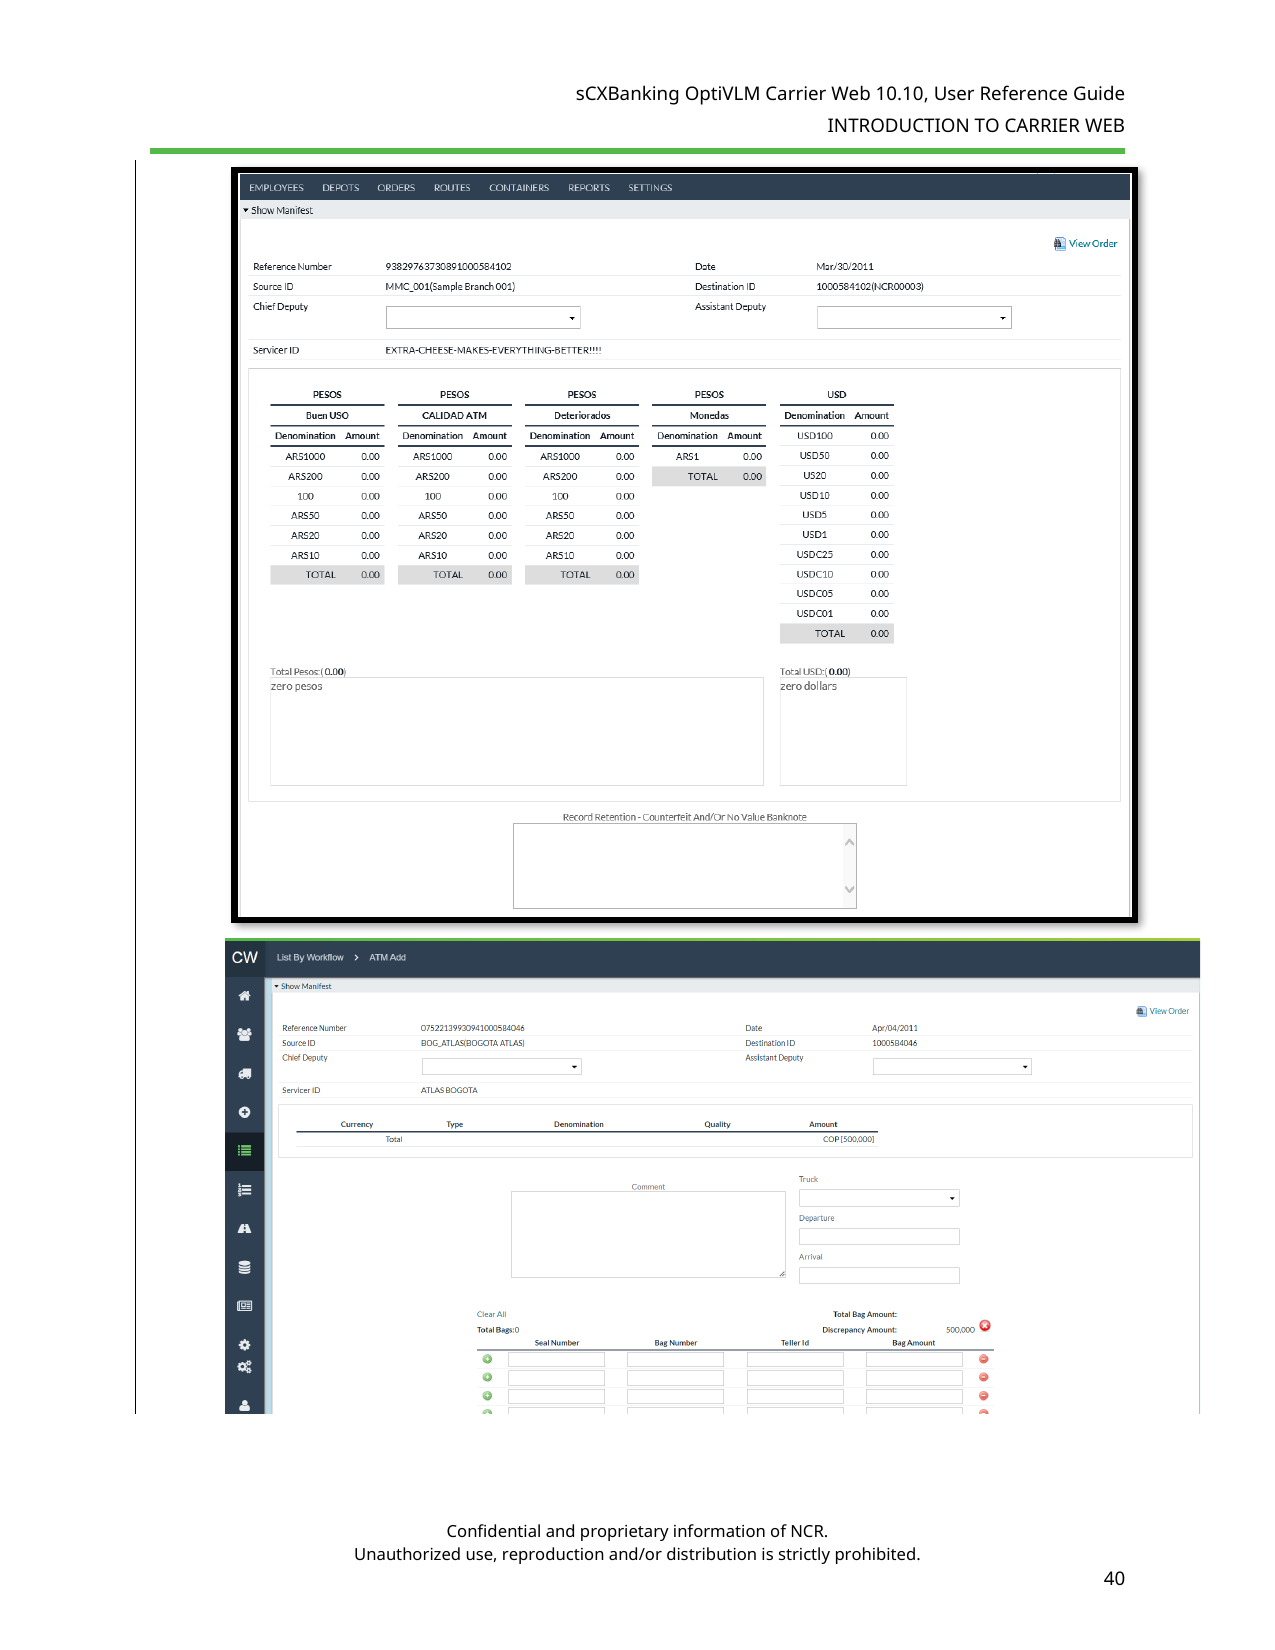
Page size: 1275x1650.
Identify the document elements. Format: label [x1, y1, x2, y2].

picture [238, 173, 1132, 917]
picture [225, 938, 1200, 1414]
